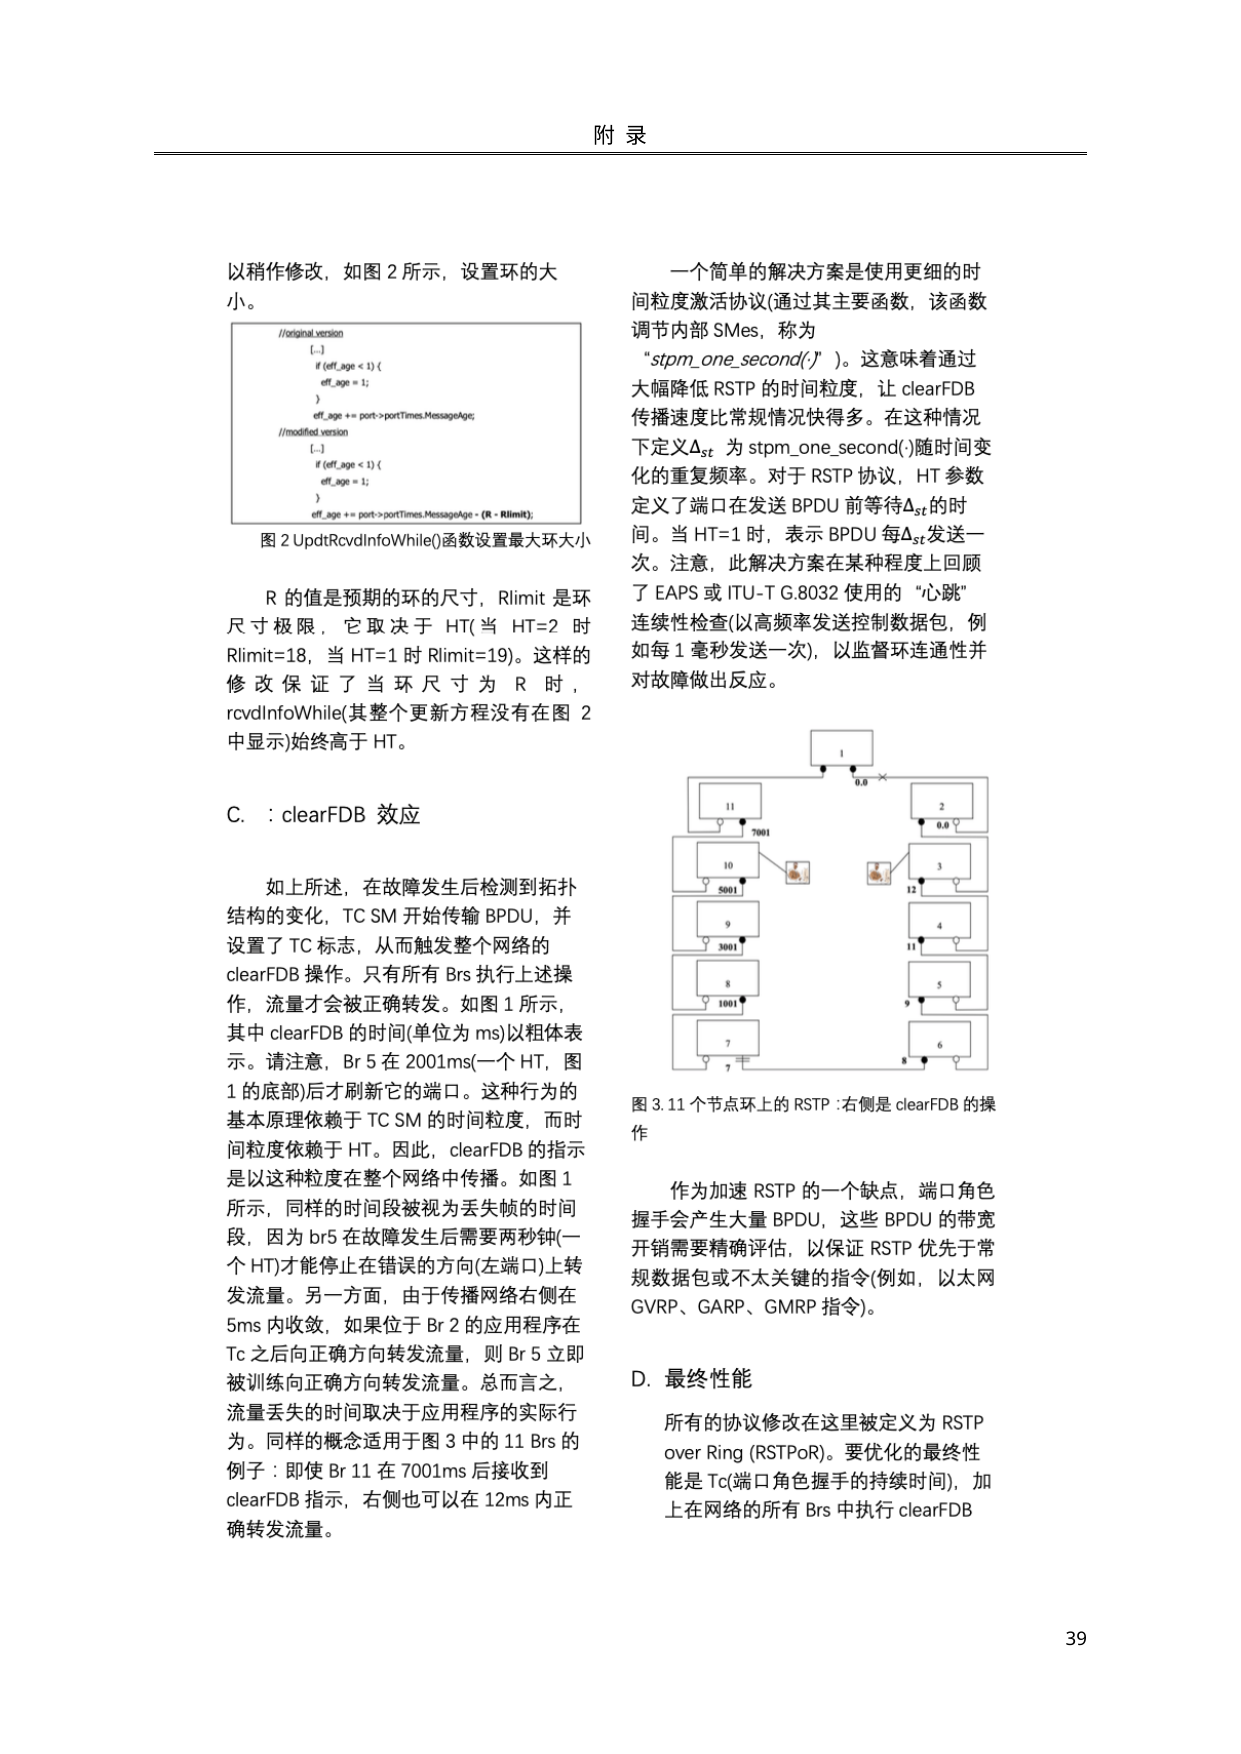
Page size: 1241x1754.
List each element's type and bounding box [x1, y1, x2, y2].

picture [155, 177, 1085, 1607]
